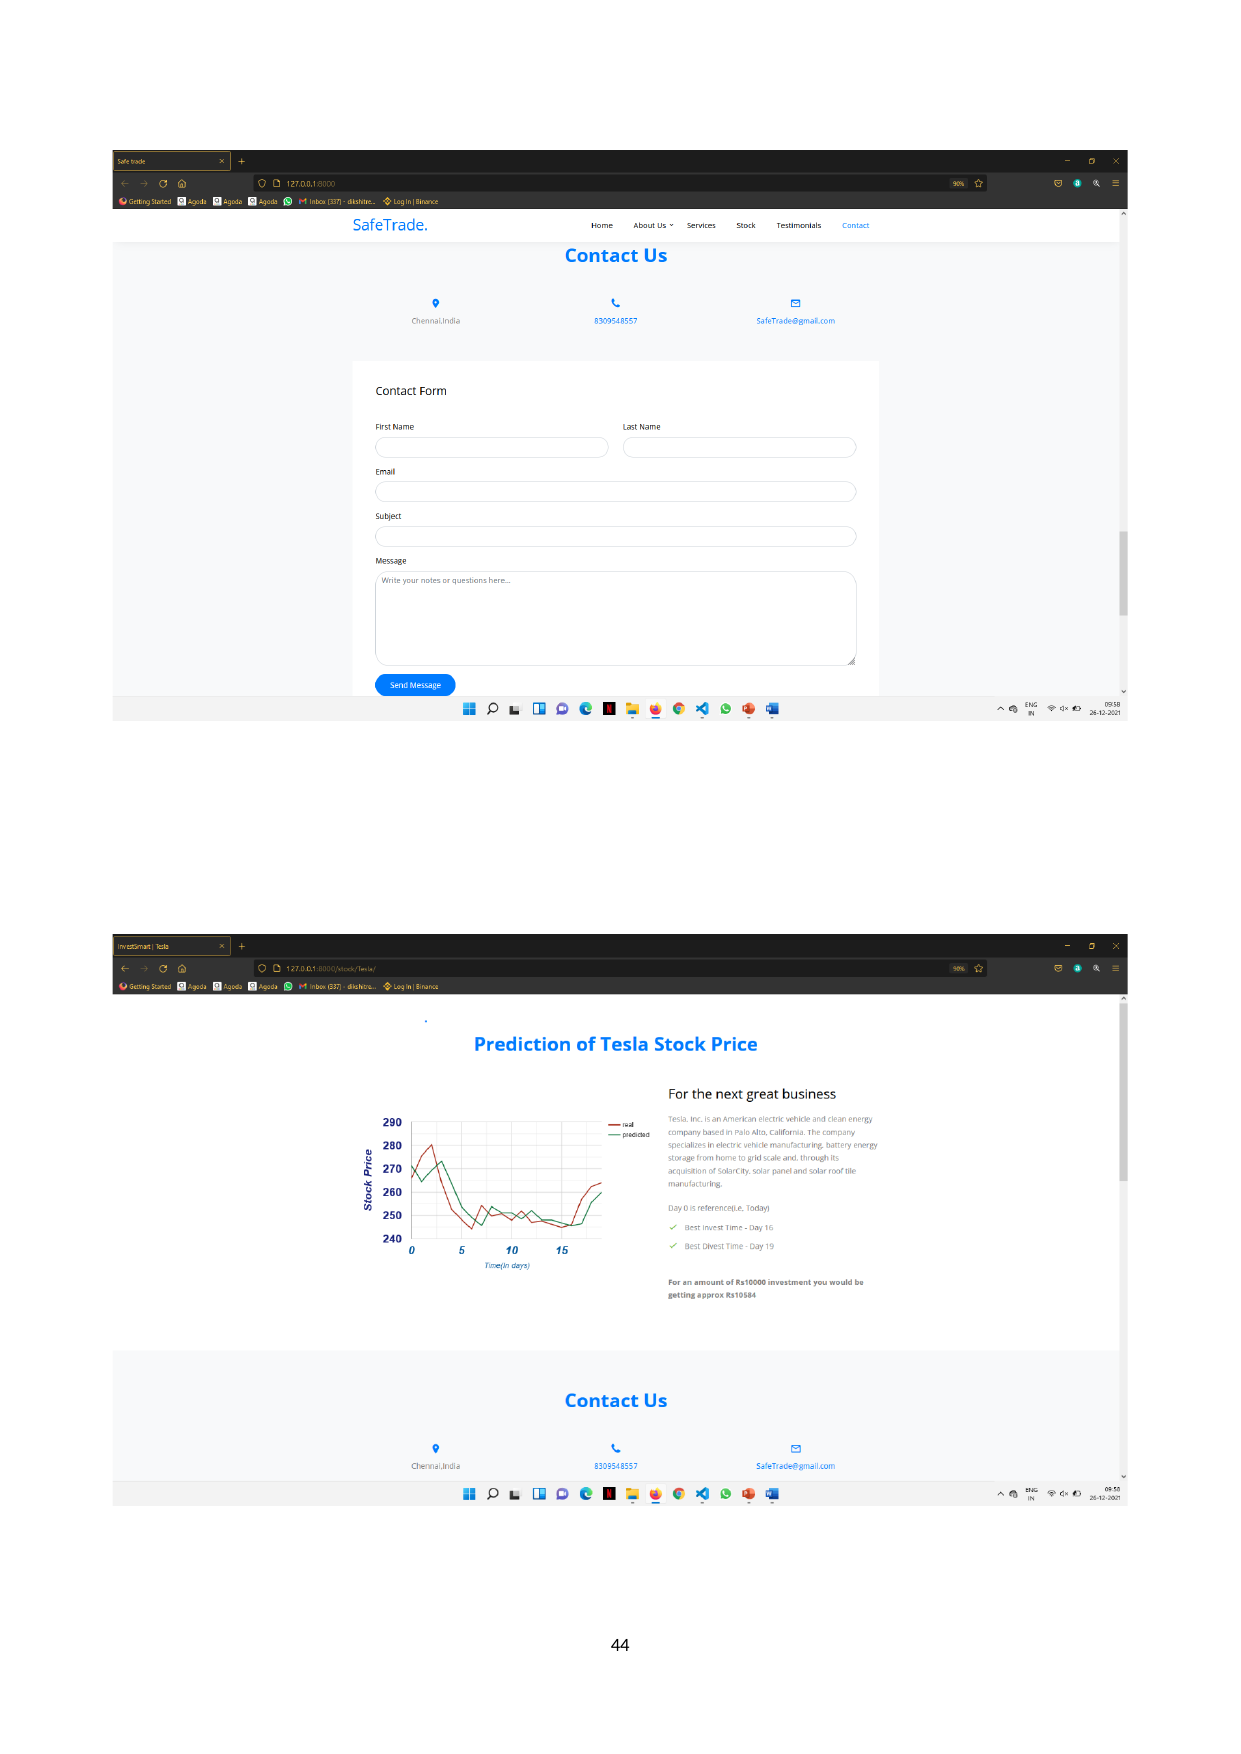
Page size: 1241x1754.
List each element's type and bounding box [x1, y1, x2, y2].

picture [112, 150, 1128, 721]
picture [112, 934, 1128, 1506]
